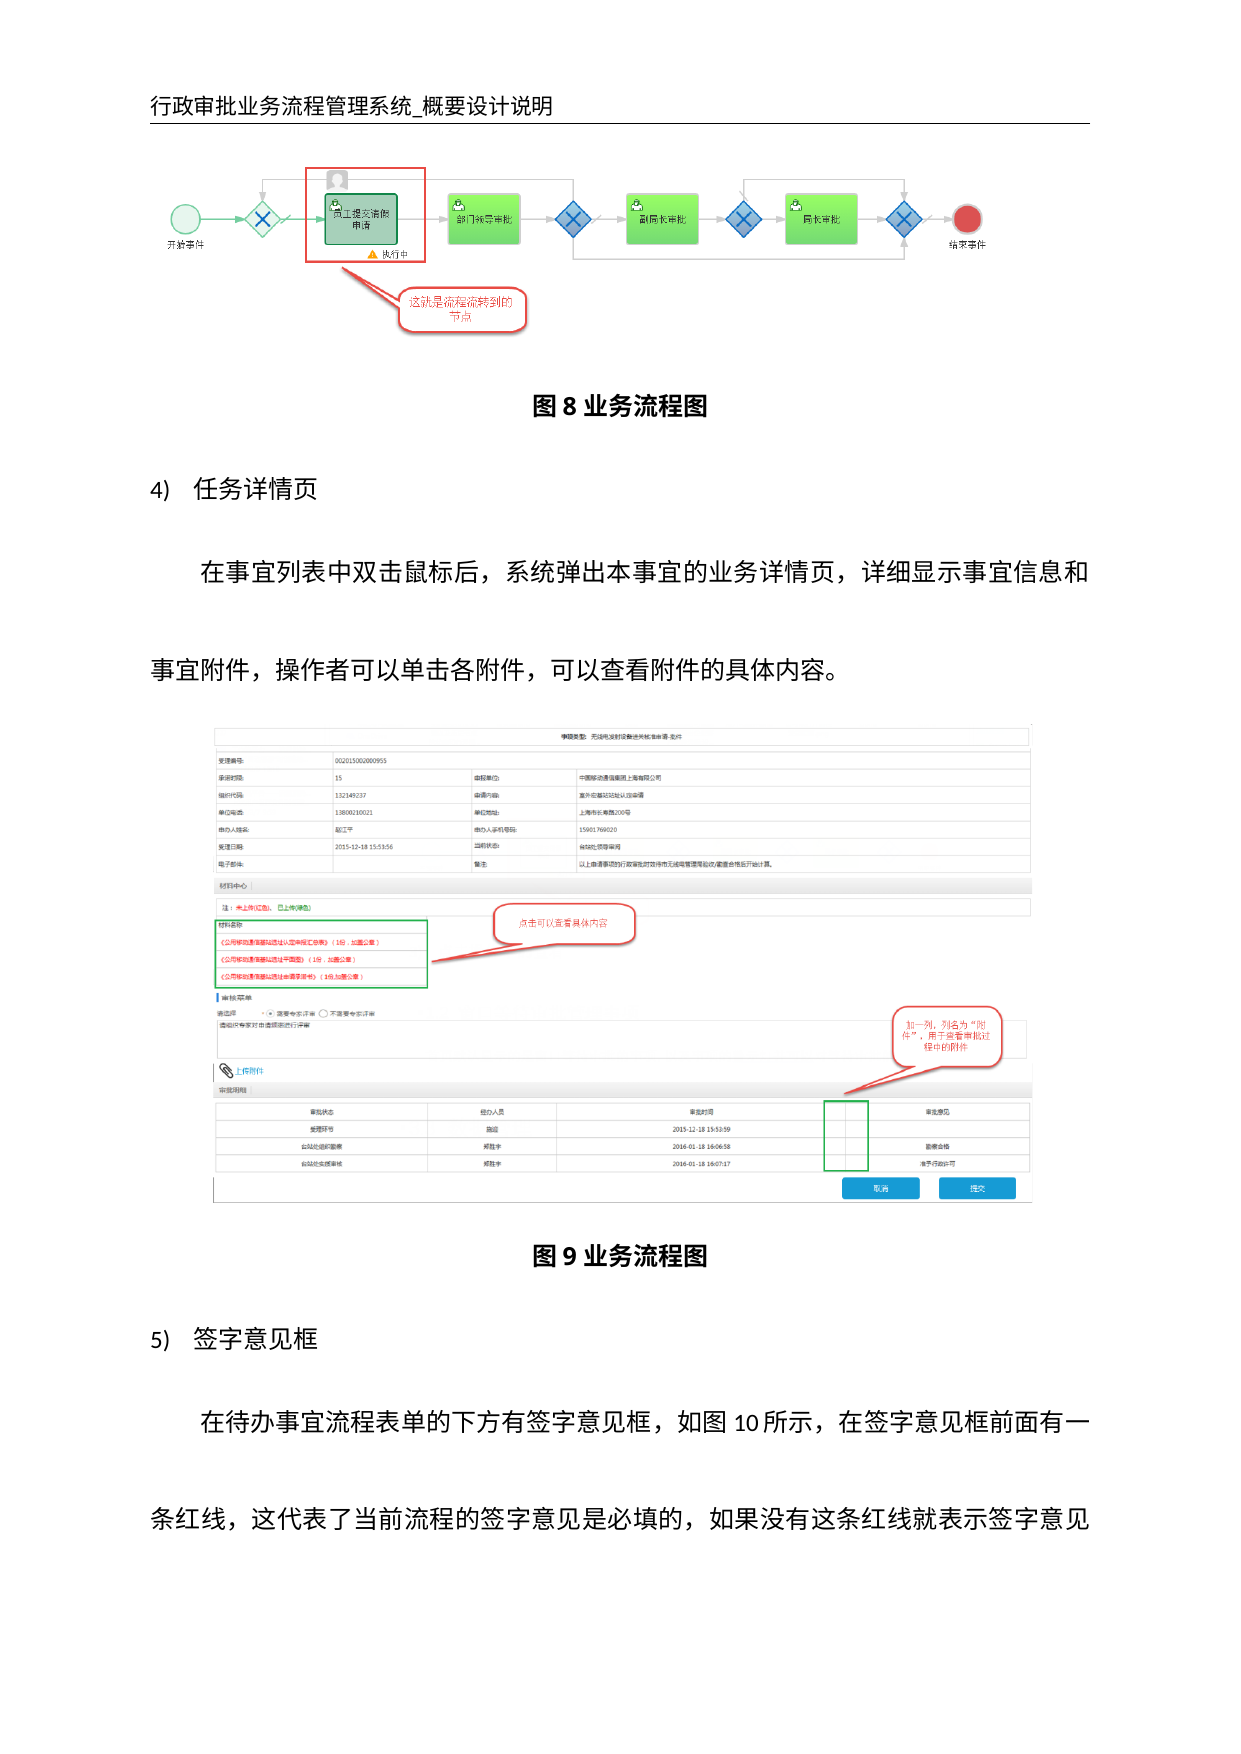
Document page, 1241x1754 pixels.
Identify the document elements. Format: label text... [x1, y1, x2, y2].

text 在事宜列表中双击鼠标后，系统弹出本事宜的业务详情页，详细显示事宜信息和事宜附件，操作者可以单击各附件，可以查看附件的具体内容。 [150, 538, 1090, 701]
picture [208, 719, 1033, 1203]
list 任务详情页 [150, 455, 1090, 520]
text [150, 1388, 1090, 1551]
text 图8 业务流程图 [150, 372, 1090, 437]
list 签字意见框 [150, 1305, 1090, 1370]
picture [150, 162, 1016, 342]
text 图9 业务流程图 [150, 1222, 1090, 1287]
